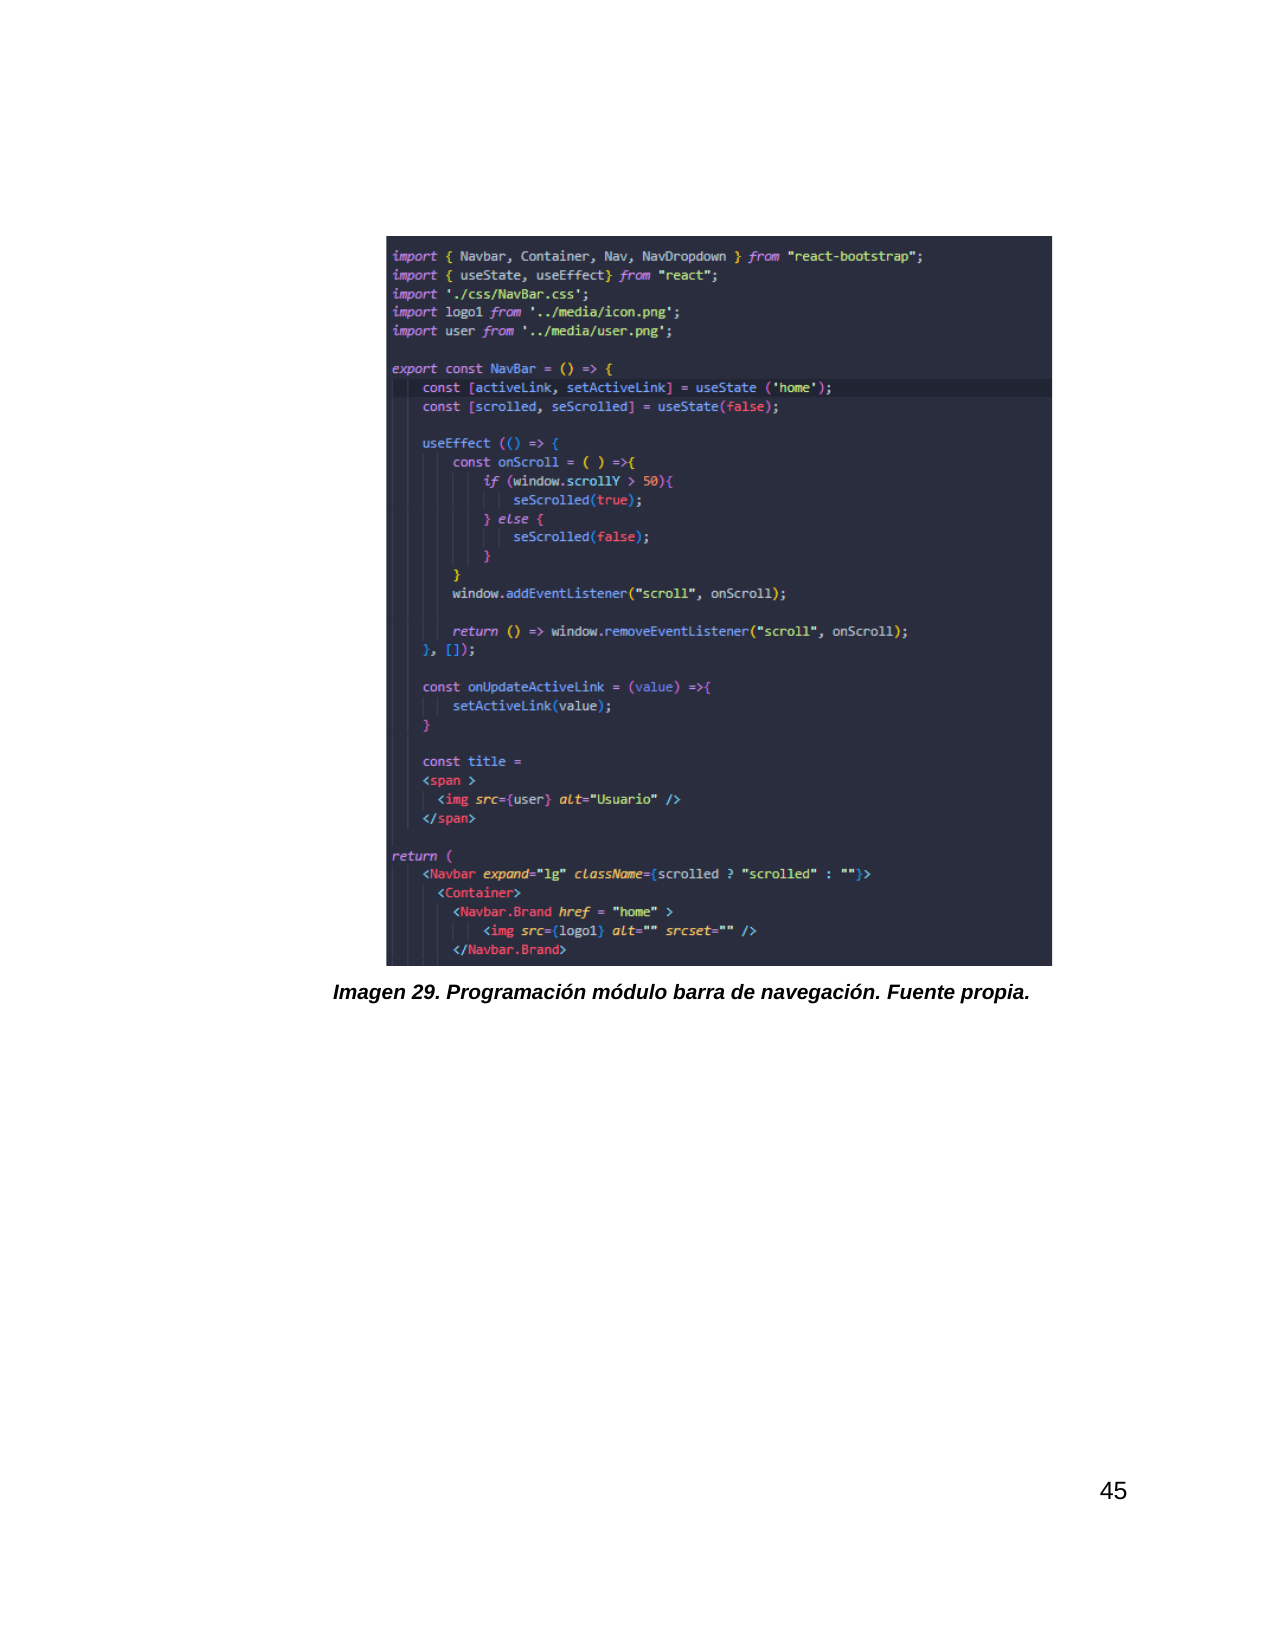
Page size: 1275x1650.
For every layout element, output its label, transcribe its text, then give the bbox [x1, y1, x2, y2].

picture [386, 236, 1053, 966]
